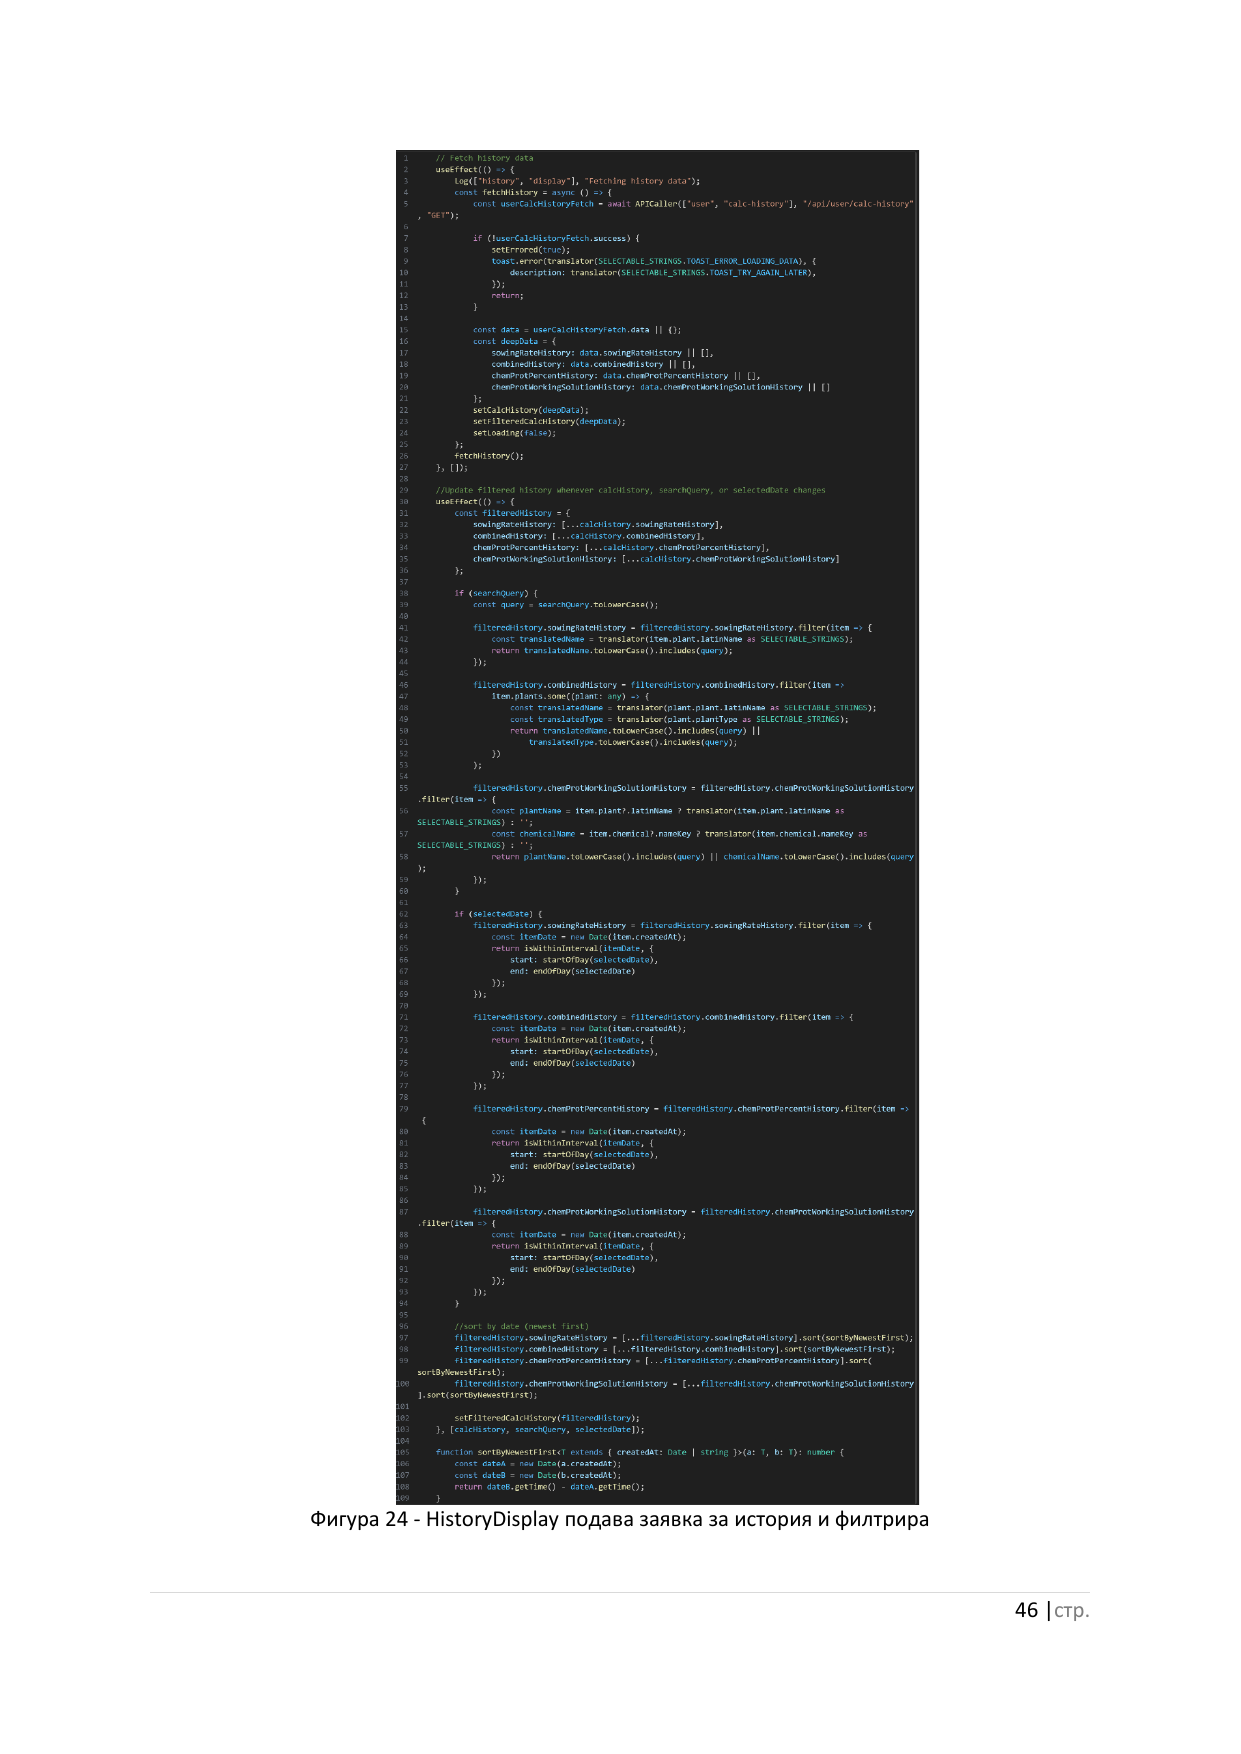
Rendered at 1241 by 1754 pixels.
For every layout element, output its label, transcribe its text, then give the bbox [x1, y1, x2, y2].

picture [396, 150, 920, 1505]
text Фигура 24 - HistoryDisplay подава заявка за история и филтрира [150, 1504, 1090, 1532]
